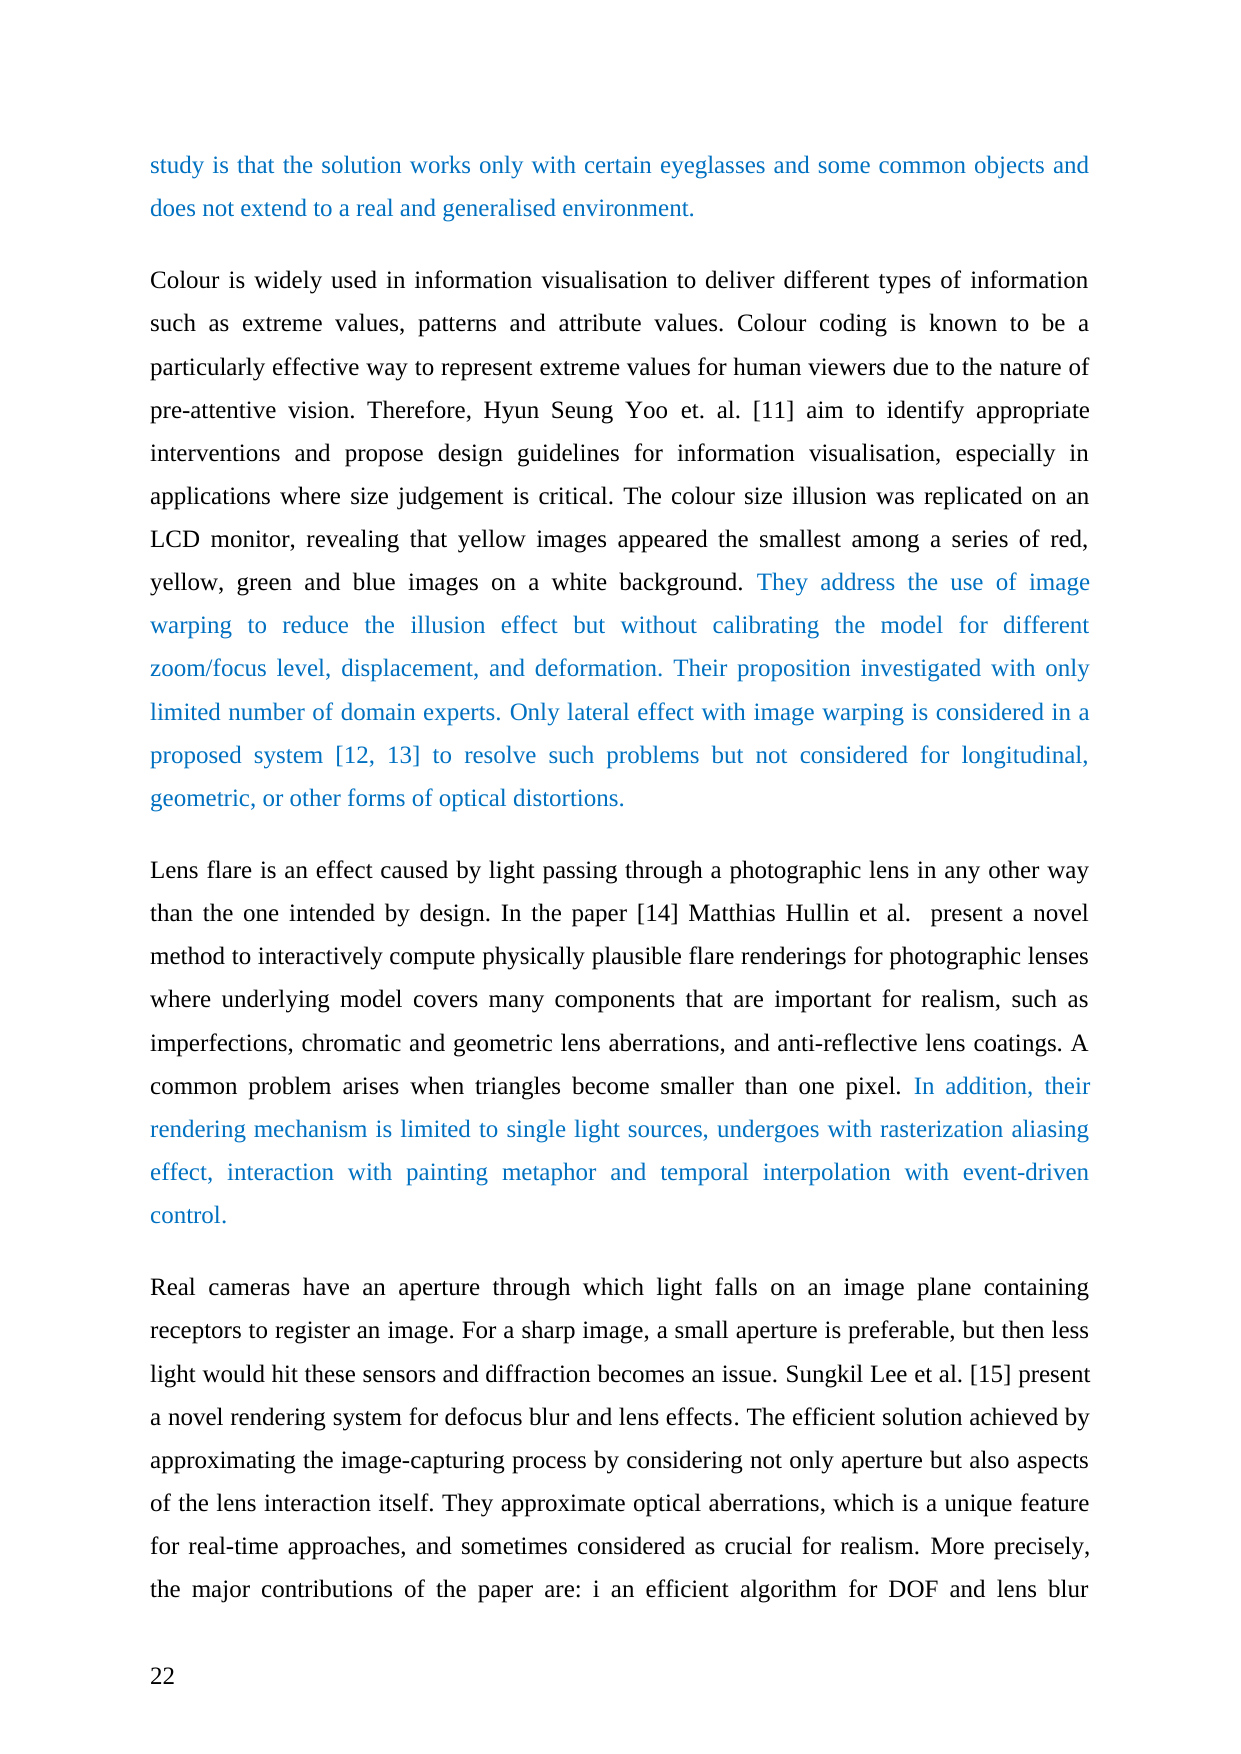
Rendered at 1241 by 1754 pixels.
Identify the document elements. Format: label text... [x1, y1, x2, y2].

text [150, 1272, 1090, 1603]
text Colour is widely used in information visualisation to deliver different types of information such as extreme values, patterns and attribute values. Colour coding is known to be a particularly effective way to represent extreme values for human viewers due to the nature of pre-attentive vision. Therefore, Hyun Seung Yoo et. al. [11] aim to identify appropriate interventions and propose design guidelines for information visualisation, especially in applications where size judgement is critical. The colour size illusion was replicated on an LCD monitor, revealing that yellow images appeared the smallest among a series of red, yellow, green and blue images on a white background. They address the use of image warping to reduce the illusion effect but without calibrating the model for different zoom/focus level, displacement, and deformation. Their proposition investigated with only limited number of domain experts. Only lateral effect with image warping is considered in a proposed system [12, 13] to resolve such problems but not considered for longitudinal, geometric, or other forms of optical distortions. [150, 265, 1090, 812]
text Lens flare is an effect caused by light passing through a photographic lens in any other way than the one intended by design. In the paper [14] Matthias Hullin et al. present a novel method to interactively compute physically plausible flare renderings for photographic lenses where underlying model covers many components that are important for realism, such as imperfections, chromatic and geometric lens aberrations, and anti-reflective lens coatings. A common problem arises when triangles become smaller than one pixel. In addition, their rendering mechanism is limited to single light sources, undergoes with rasterization aliasing effect, interaction with painting metaphor and temporal interpolation with event-driven control. [150, 855, 1090, 1229]
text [150, 150, 1090, 222]
